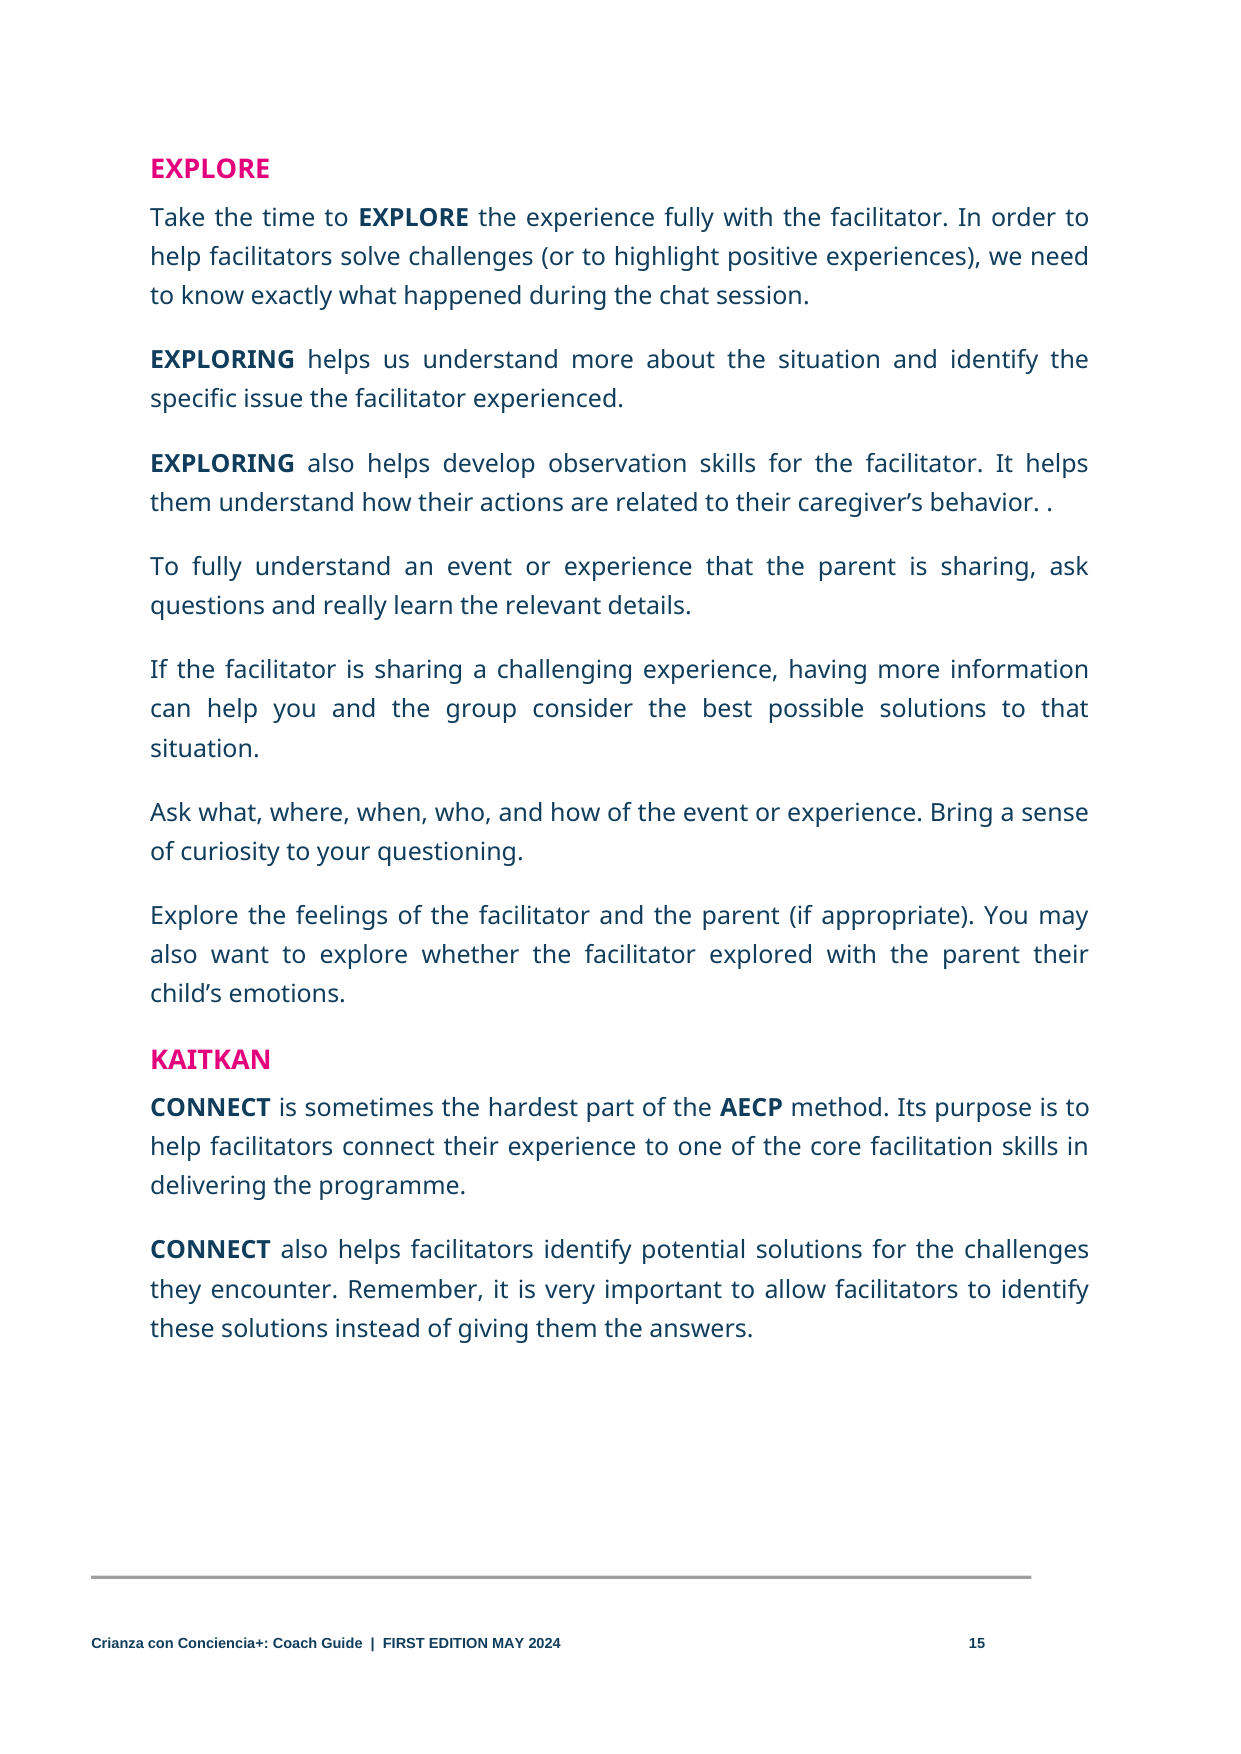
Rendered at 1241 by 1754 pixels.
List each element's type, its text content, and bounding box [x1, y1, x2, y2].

text CONNECT is sometimes the hardest part of the AECP method. Its purpose is to help facilitators connect their experience to one of the core facilitation skills in delivering the programme. [150, 1089, 1090, 1202]
subtitle EXPLORE [150, 150, 1090, 187]
subtitle KAITKAN [150, 1040, 1090, 1077]
text To fully understand an event or experience that the parent is sharing, ask questions and really learn the relevant details. [150, 548, 1090, 622]
text Explore the feelings of the facilitator and the parent (if appropriate). You may also want to explore whether the facilitator explored with the parent their child’s emotions. [150, 898, 1090, 1010]
text CONNECT also helps facilitators identify potential solutions for the challenges they encounter. Remember, it is very important to allow facilitators to identify these solutions instead of giving them the answers. [150, 1232, 1090, 1344]
text EXPLORING also helps develop observation skills for the facilitator. It helps them understand how their actions are related to their caregiver’s behavior. . [150, 445, 1090, 518]
text If the facilitator is sharing a challenging experience, having more information can help you and the group consider the best possible solutions to that situation. [150, 652, 1090, 764]
text Take the time to EXPLORE the experience fully with the facilitator. In order to help facilitators solve challenges (or to highlight positive experiences), we need to know exactly what happened during the chat session. [150, 199, 1090, 312]
text EXPLORING helps us understand more about the situation and identify the specific issue the facilitator experienced. [150, 342, 1090, 415]
text Ask what, where, when, who, and how of the event or experience. Bring a sense of curiosity to your questioning. [150, 794, 1090, 868]
